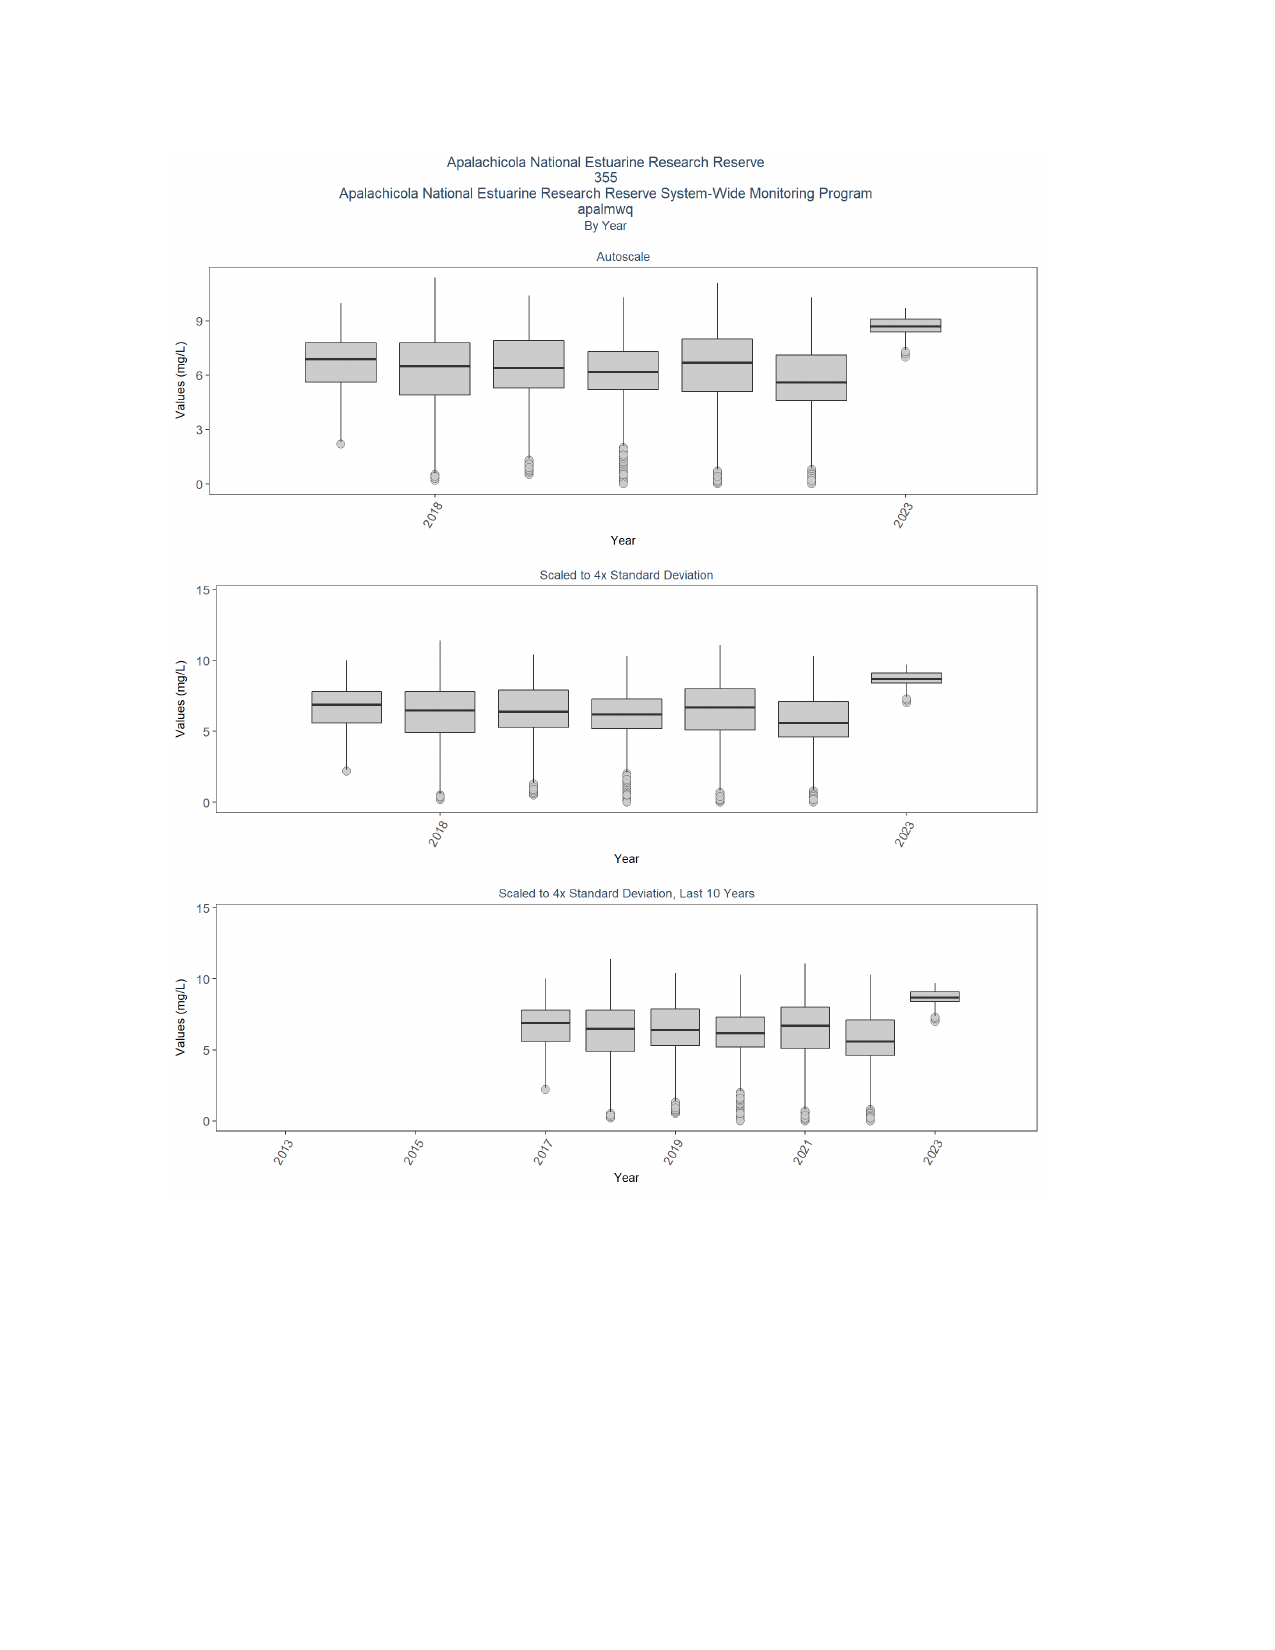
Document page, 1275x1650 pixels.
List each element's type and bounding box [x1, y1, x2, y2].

picture [168, 150, 1044, 1200]
